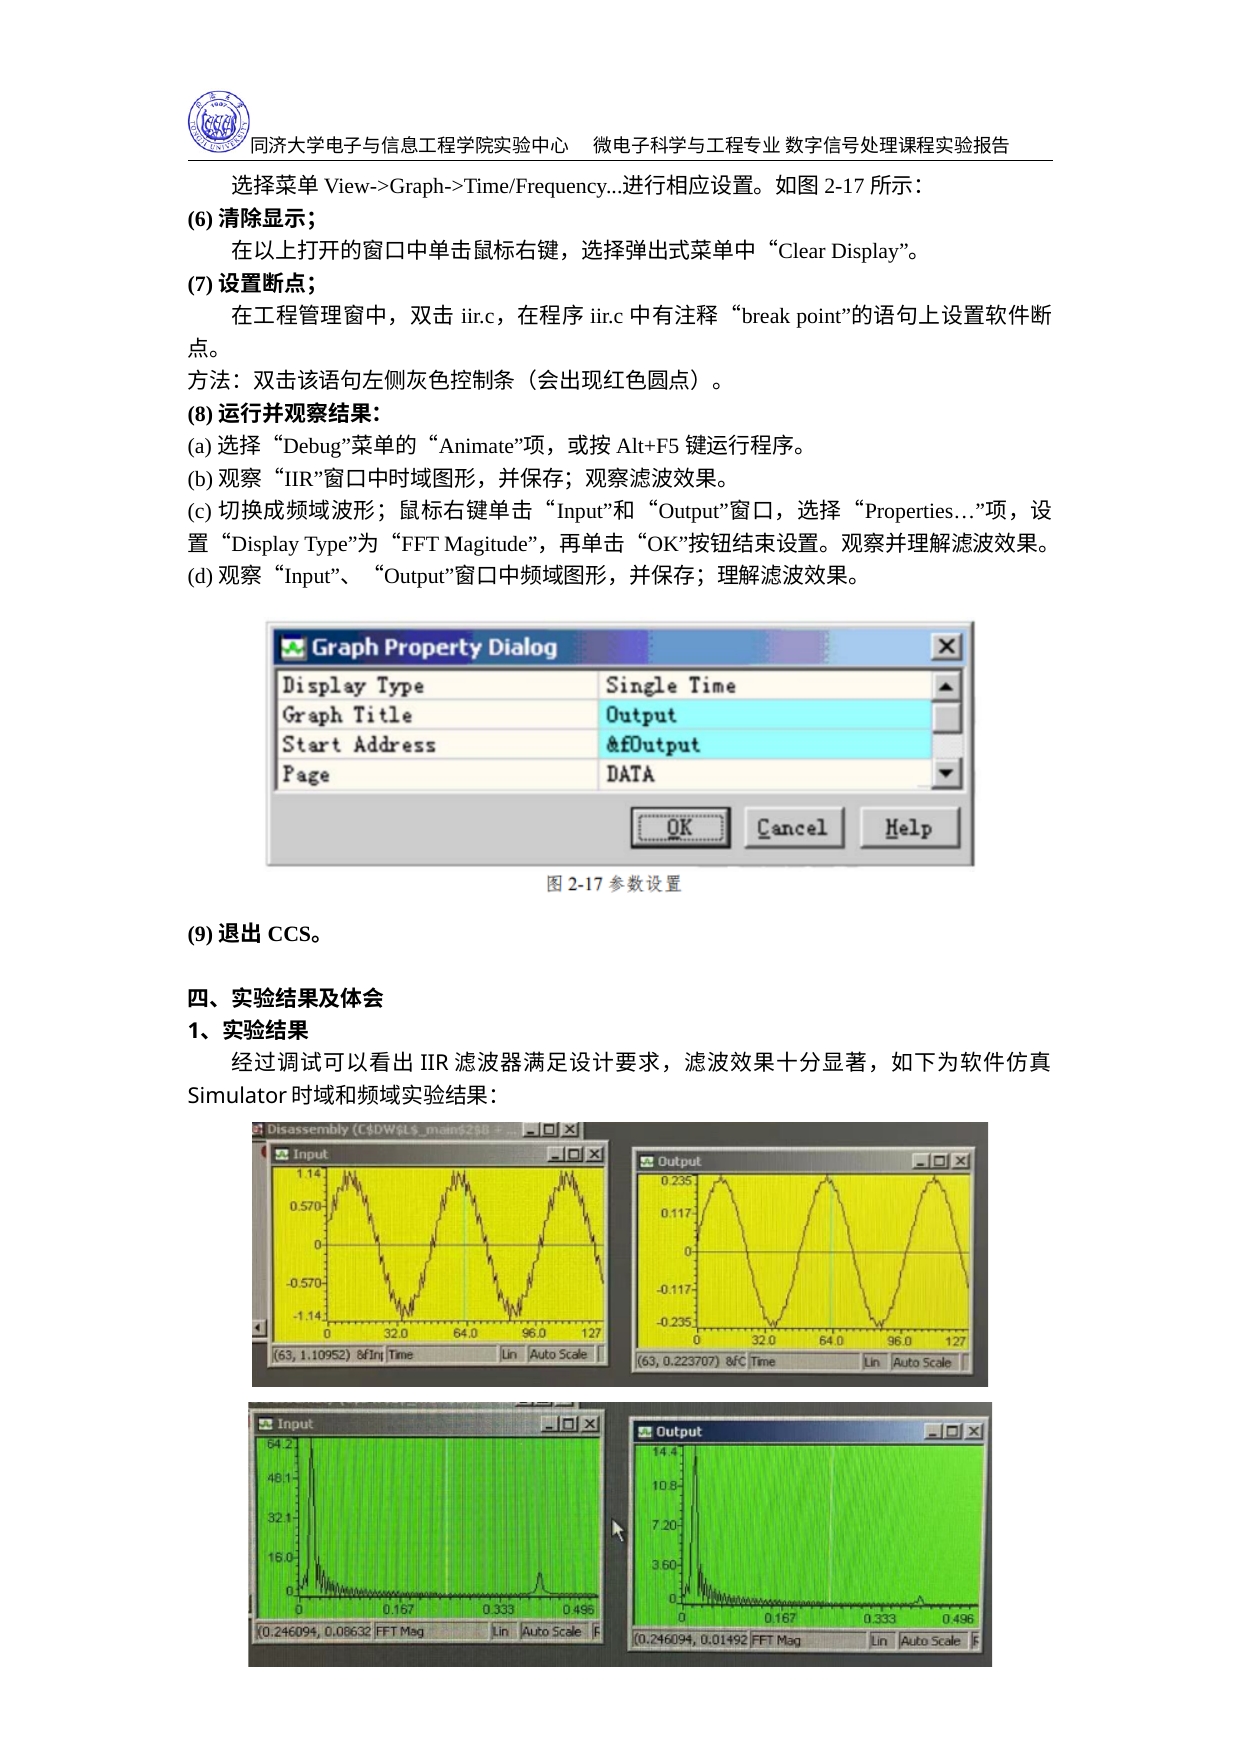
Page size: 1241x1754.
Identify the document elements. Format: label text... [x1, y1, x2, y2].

text 在以上打开的窗口中单击鼠标右键，选择弹出式菜单中“Clear Display”。 [187, 233, 1053, 265]
picture [248, 1402, 993, 1667]
picture [252, 1122, 989, 1387]
text 选择菜单 View->Graph->Time/Frequency...进行相应设置。如图 2-17 所示： [187, 168, 1053, 200]
text (6) 清除显示； [187, 200, 1053, 233]
picture [187, 88, 250, 153]
text (b) 观察“IIR”窗口中时域图形，并保存；观察滤波效果。 [187, 460, 1053, 493]
text 1、实验结果 [187, 1013, 1053, 1045]
text 方法：双击该语句左侧灰色控制条（会出现红色圆点）。 [187, 363, 1053, 395]
text 经过调试可以看出IIR滤波器满足设计要求，滤波效果十分显著，如下为软件仿真Simulator时域和频域实验结果： [187, 1045, 1053, 1110]
picture [258, 616, 982, 894]
text (8) 运行并观察结果： [187, 395, 1053, 428]
text (c) 切换成频域波形；鼠标右键单击“Input”和“Output”窗口，选择“Properties…”项，设置“Display Type”为“FFT Magitude”，再单击“OK”按钮结束设置。观察并理解滤波效果。 [187, 493, 1053, 558]
text 四、实验结果及体会 [187, 980, 1053, 1013]
text (d) 观察“Input”、“Output”窗口中频域图形，并保存；理解滤波效果。 [187, 558, 1053, 590]
text (7) 设置断点； [187, 265, 1053, 298]
text (a) 选择“Debug”菜单的“Animate”项，或按 Alt+F5 键运行程序。 [187, 428, 1053, 460]
text 在工程管理窗中，双击 iir.c，在程序 iir.c 中有注释“break point”的语句上设置软件断点。 [187, 298, 1053, 363]
